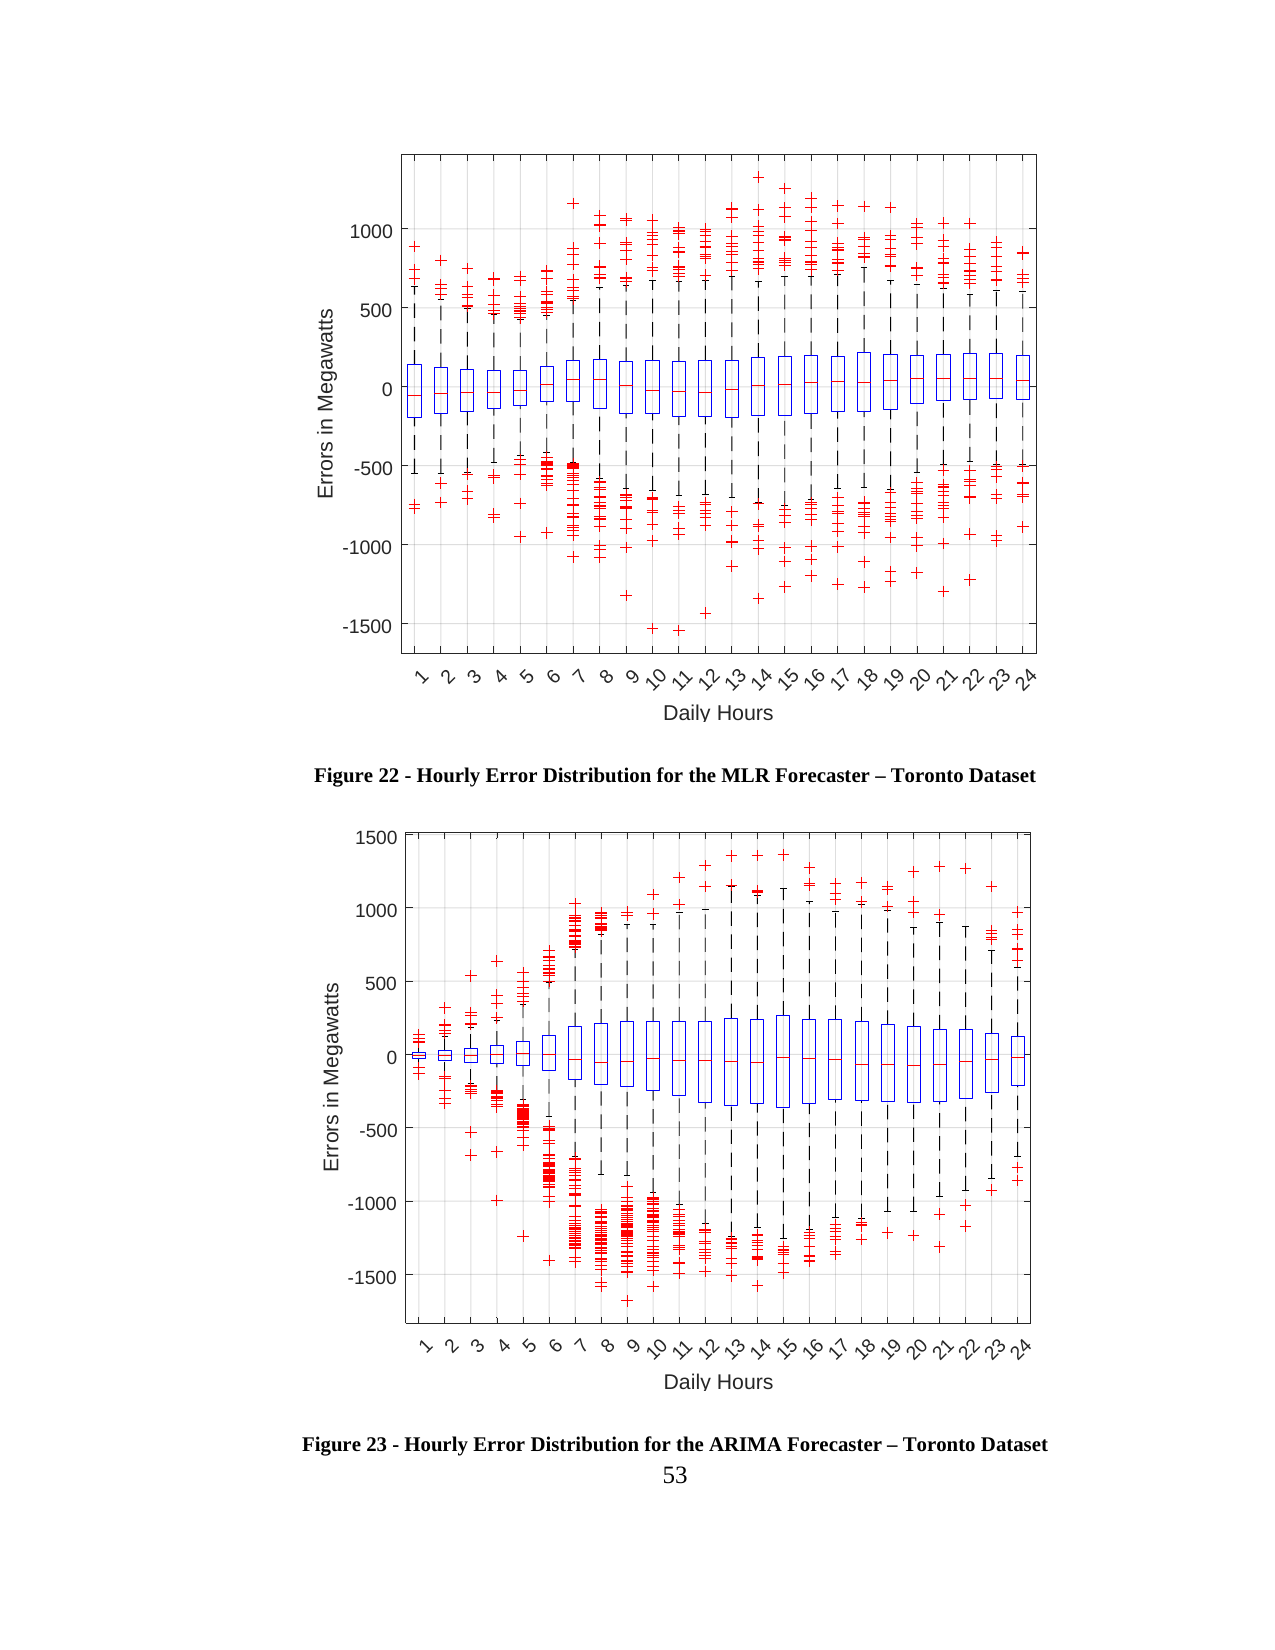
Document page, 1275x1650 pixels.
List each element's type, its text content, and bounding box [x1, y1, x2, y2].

text Figure 23 - Hourly Error Distribution for the ARIMA Forecaster – Toronto Dataset [225, 1432, 1125, 1456]
text Figure 22 - Hourly Error Distribution for the MLR Forecaster – Toronto Dataset [225, 763, 1125, 787]
